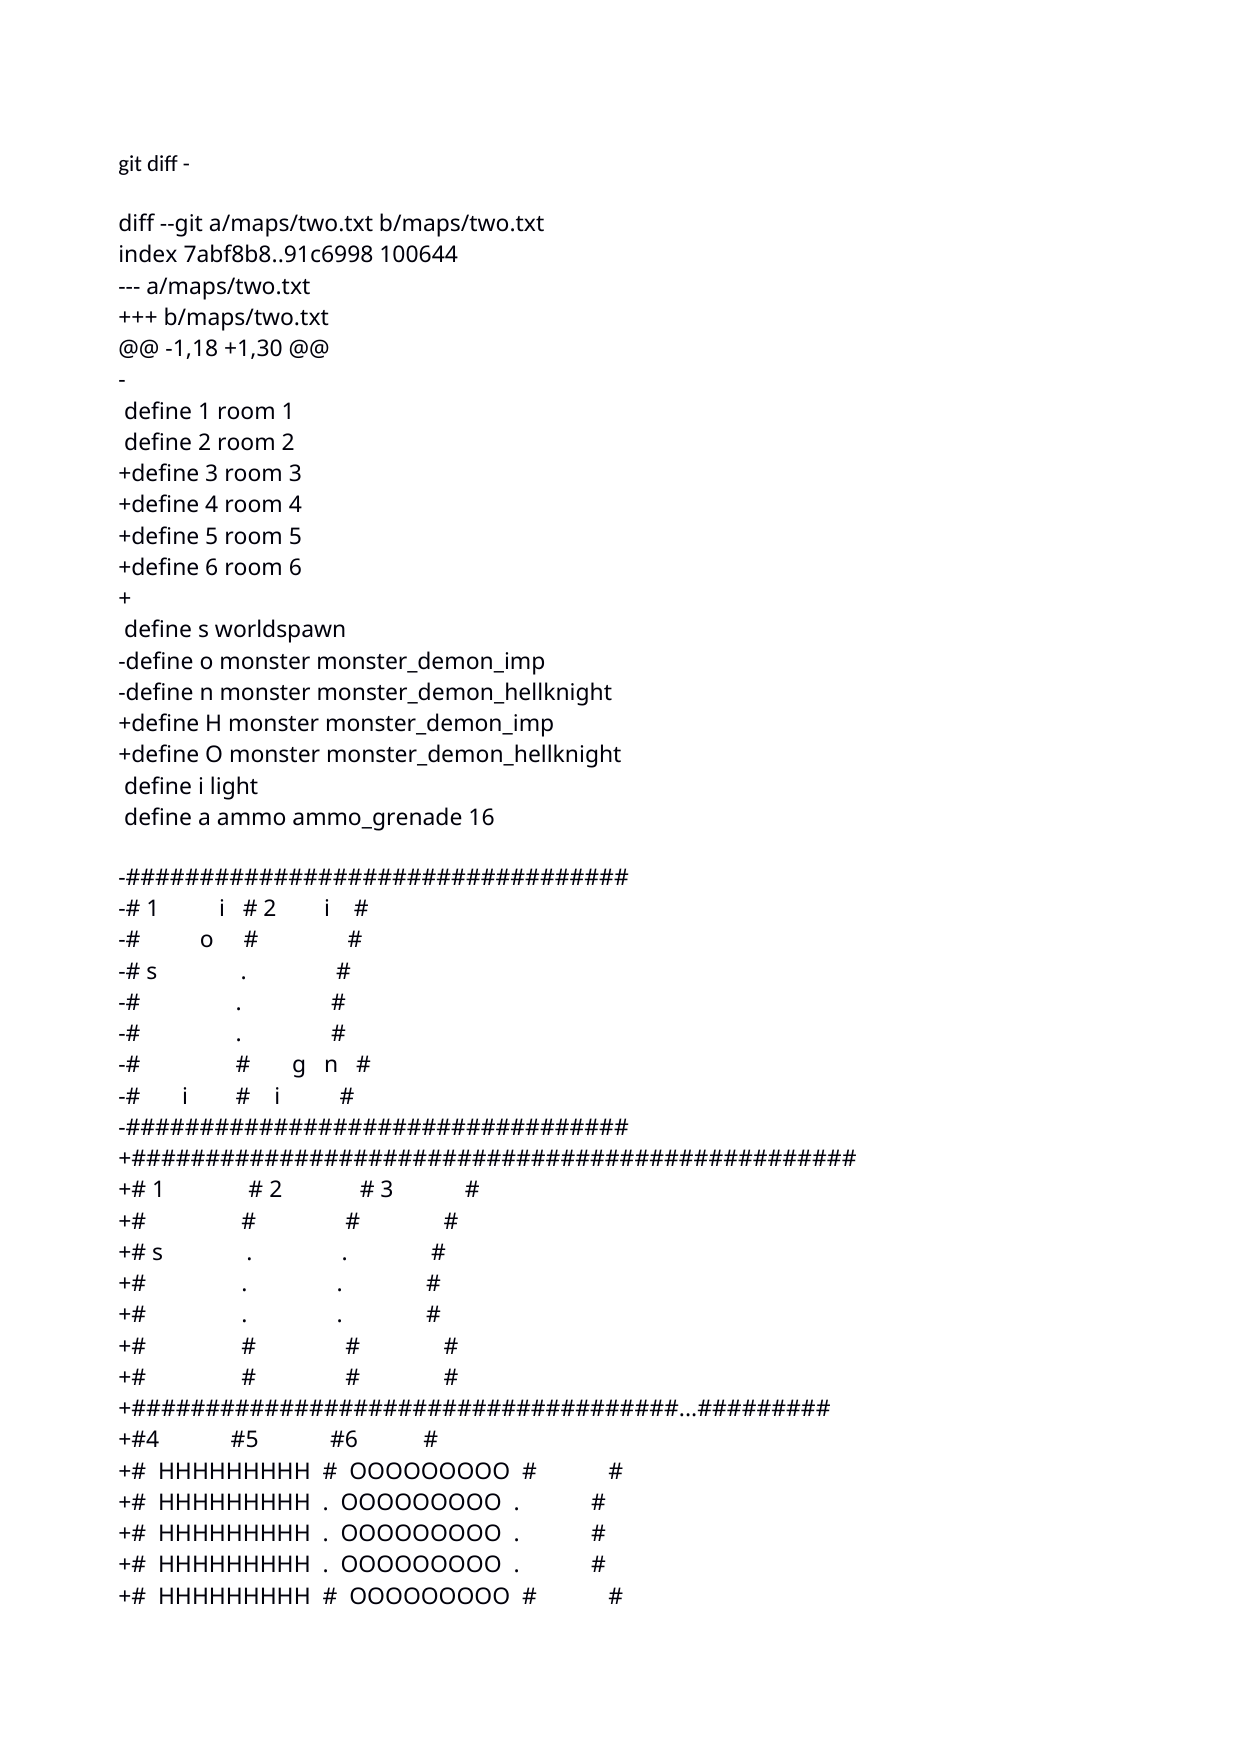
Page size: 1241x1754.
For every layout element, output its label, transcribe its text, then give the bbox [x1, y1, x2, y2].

text +################################################# [118, 1142, 1122, 1173]
text +#4 #5 #6 # [118, 1423, 1122, 1455]
text define s worldspawn [118, 613, 1122, 645]
text +++ b/maps/two.txt [118, 301, 1122, 332]
text -# s . # [118, 955, 1122, 986]
text +# HHHHHHHHH . OOOOOOOOO . # [118, 1486, 1122, 1517]
text +# # # # [118, 1361, 1122, 1392]
text index 7abf8b8..91c6998 100644 [118, 238, 1122, 270]
text +# . . # [118, 1267, 1122, 1298]
text +#####################################...######### [118, 1392, 1122, 1423]
text -define n monster monster_demon_hellknight [118, 676, 1122, 707]
text -################################## [118, 861, 1122, 892]
text +# . . # [118, 1298, 1122, 1330]
text define 2 room 2 [118, 426, 1122, 457]
text +define 5 room 5 [118, 520, 1122, 551]
text @@ -1,18 +1,30 @@ [118, 332, 1122, 363]
text +# # # # [118, 1205, 1122, 1236]
text --- a/maps/two.txt [118, 270, 1122, 301]
text -# o # # [118, 923, 1122, 955]
text -# . # [118, 1017, 1122, 1048]
text +# HHHHHHHHH . OOOOOOOOO . # [118, 1517, 1122, 1548]
text +# HHHHHHHHH # OOOOOOOOO # # [118, 1580, 1122, 1611]
text diff --git a/maps/two.txt b/maps/two.txt [118, 207, 1122, 238]
text define a ammo ammo_grenade 16 [118, 801, 1122, 832]
text +# HHHHHHHHH . OOOOOOOOO . # [118, 1548, 1122, 1580]
text +# s . . # [118, 1236, 1122, 1267]
text +define 4 room 4 [118, 488, 1122, 520]
text +# # # # [118, 1330, 1122, 1361]
text -################################## [118, 1111, 1122, 1142]
text -# . # [118, 986, 1122, 1017]
text -# i # i # [118, 1080, 1122, 1111]
text +# 1 # 2 # 3 # [118, 1173, 1122, 1205]
text git diff - [118, 149, 1122, 177]
text + [118, 582, 1122, 613]
text +define O monster monster_demon_hellknight [118, 738, 1122, 770]
text -# 1 i # 2 i # [118, 892, 1122, 923]
text -# # g n # [118, 1048, 1122, 1080]
text define i light [118, 770, 1122, 801]
text +define H monster monster_demon_imp [118, 707, 1122, 738]
text -define o monster monster_demon_imp [118, 645, 1122, 676]
text - [118, 363, 1122, 395]
text +define 6 room 6 [118, 551, 1122, 582]
text +define 3 room 3 [118, 457, 1122, 488]
text define 1 room 1 [118, 395, 1122, 426]
text +# HHHHHHHHH # OOOOOOOOO # # [118, 1455, 1122, 1486]
